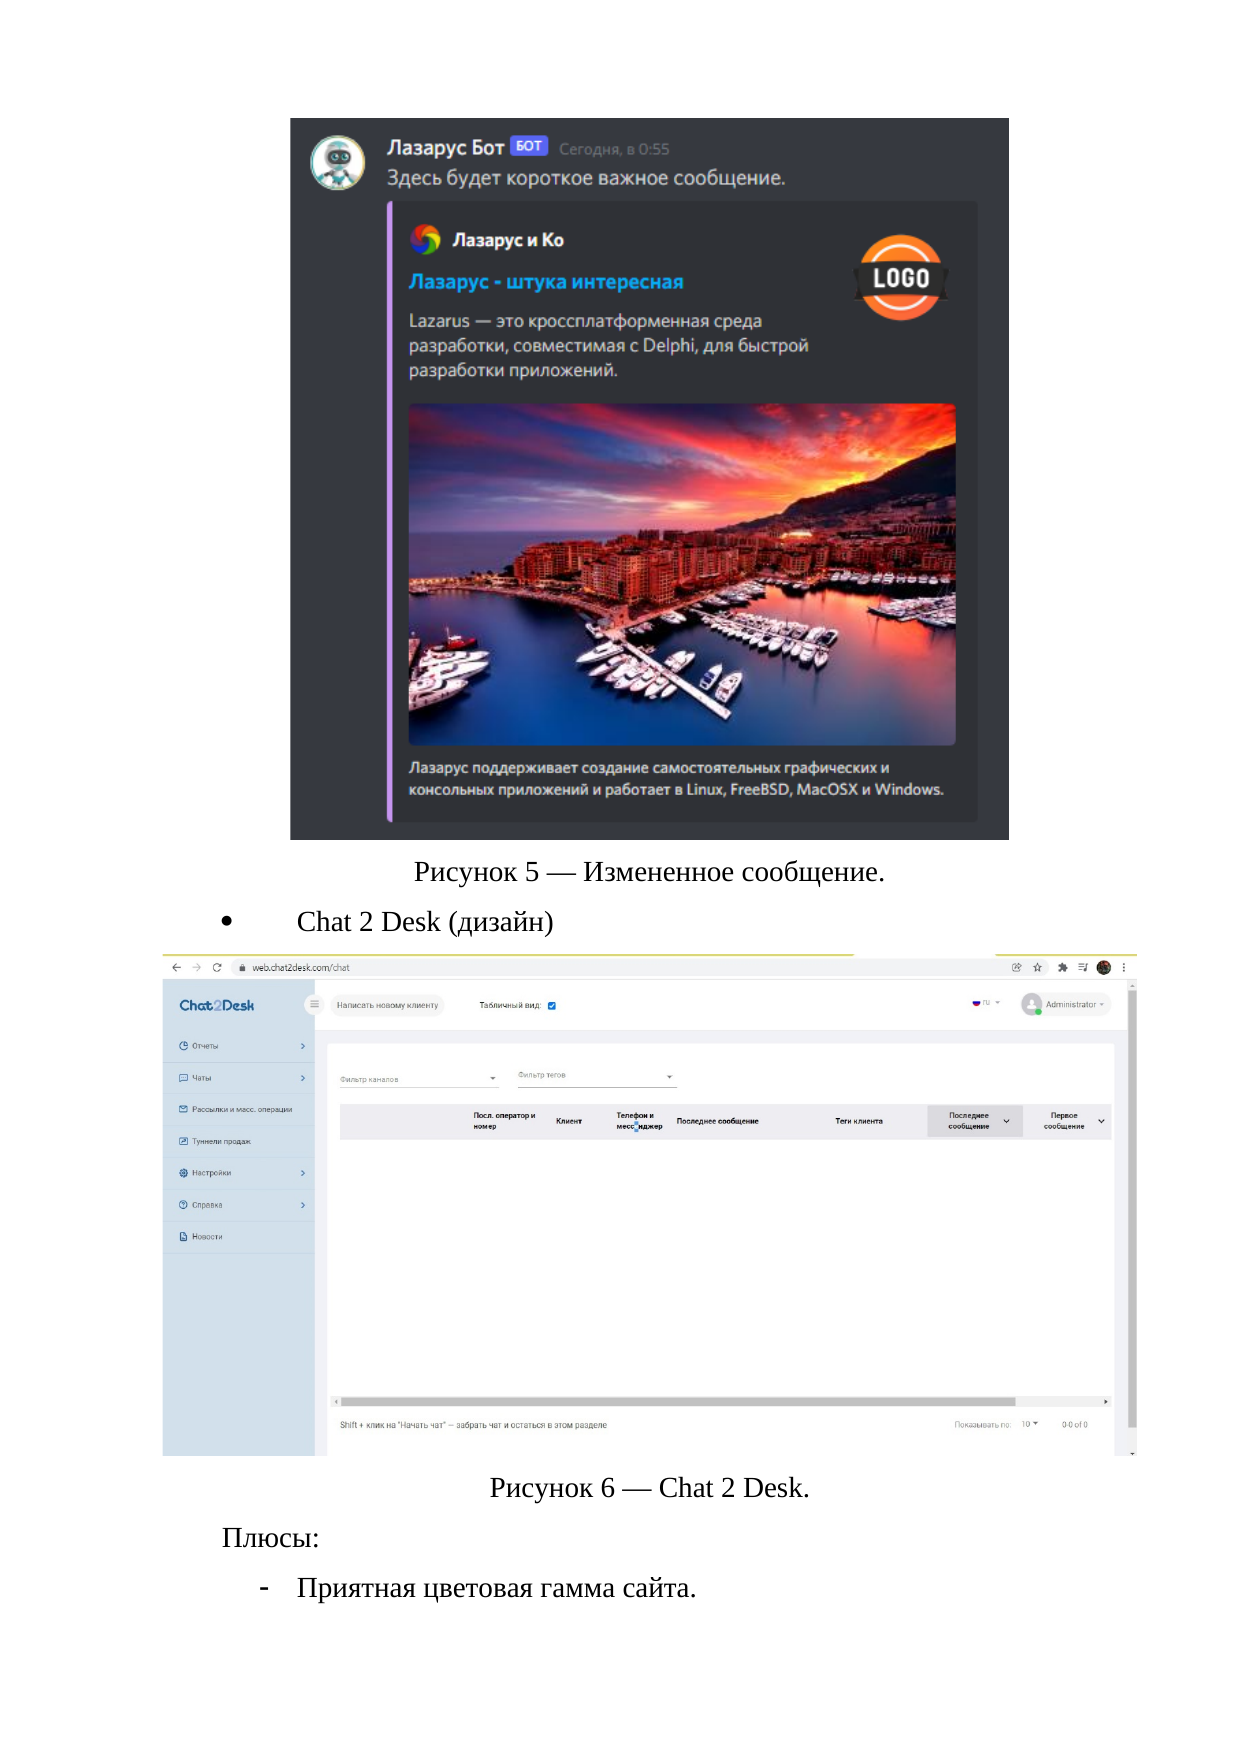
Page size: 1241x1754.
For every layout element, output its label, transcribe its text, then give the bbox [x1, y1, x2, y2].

list Приятная цветовая гамма сайта. [259, 1570, 1152, 1604]
text Рисунок 6 — Chat 2 Desk. [148, 1470, 1152, 1503]
text Плюсы: [148, 1520, 1152, 1554]
picture [162, 954, 1137, 1456]
text Рисунок 5 — Измененное сообщение. [148, 854, 1152, 887]
list Chat 2 Desk (дизайн) [222, 904, 1152, 938]
picture [290, 118, 1009, 840]
